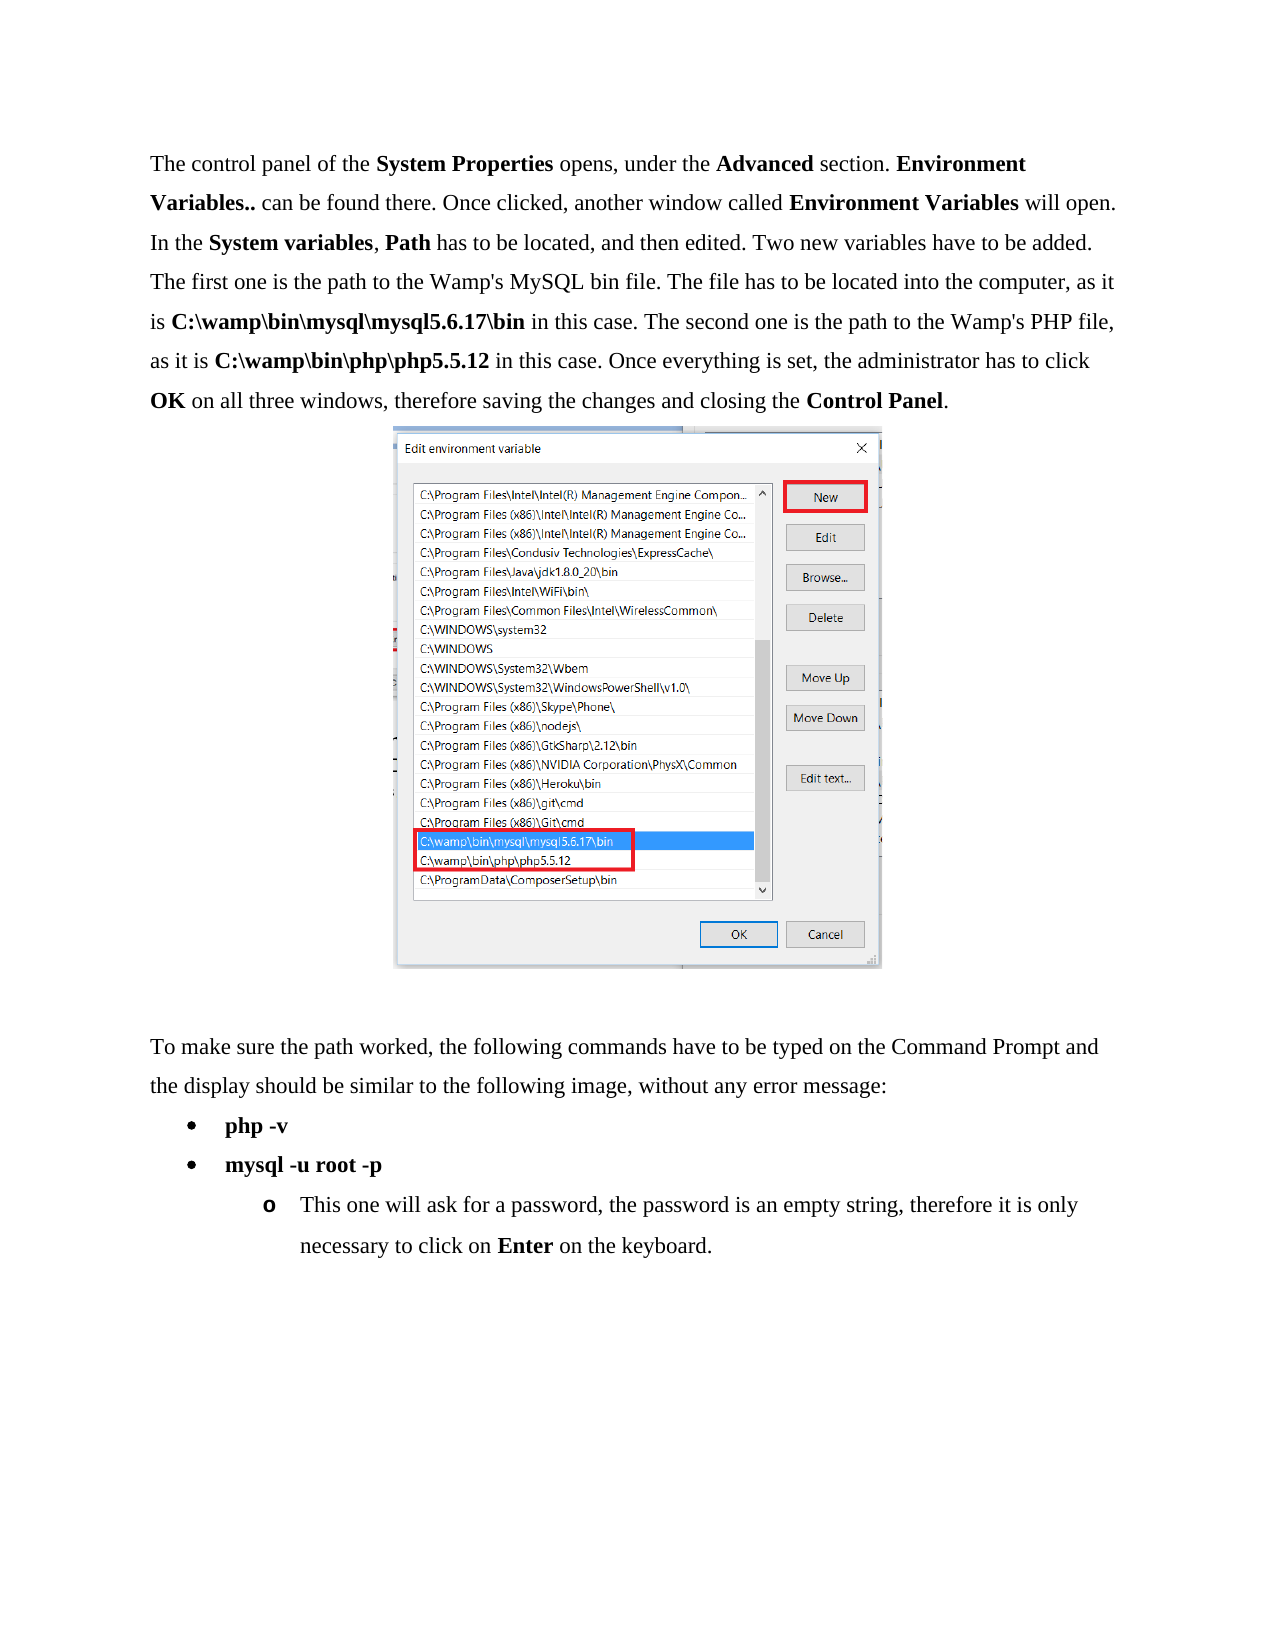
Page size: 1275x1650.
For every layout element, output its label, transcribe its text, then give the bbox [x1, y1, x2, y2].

list This one will ask for a password, the password is an empty string, therefore it is only necessary to click on Enter on the keyboard. [262, 1191, 1125, 1259]
picture [393, 426, 883, 969]
text The control panel of the System Properties opens, under the Advanced section. Environment Variables.. can be found there. Once clicked, another window called Environment Variables will open. In the System variables, Path has to be located, and then edited. Two new variables have to be added. The first one is the path to the Wamp's MySQL bin file. The file has to be located into the computer, as it is C:\wamp\bin\mysql\mysql5.6.17\bin in this case. The second one is the path to the Wamp's PHP file, as it is C:\wamp\bin\php\php5.5.12 in this case. Once everything is set, the administrator has to click OK on all three windows, therefore saving the changes and closing the Control Panel. [150, 150, 1125, 413]
list mysql -u root -p [187, 1152, 1125, 1178]
list php -v [187, 1112, 1125, 1138]
text To make sure the path worked, the following commands have to be typed on the Command Prompt and the display should be similar to the following image, without any error message: [150, 1033, 1125, 1099]
